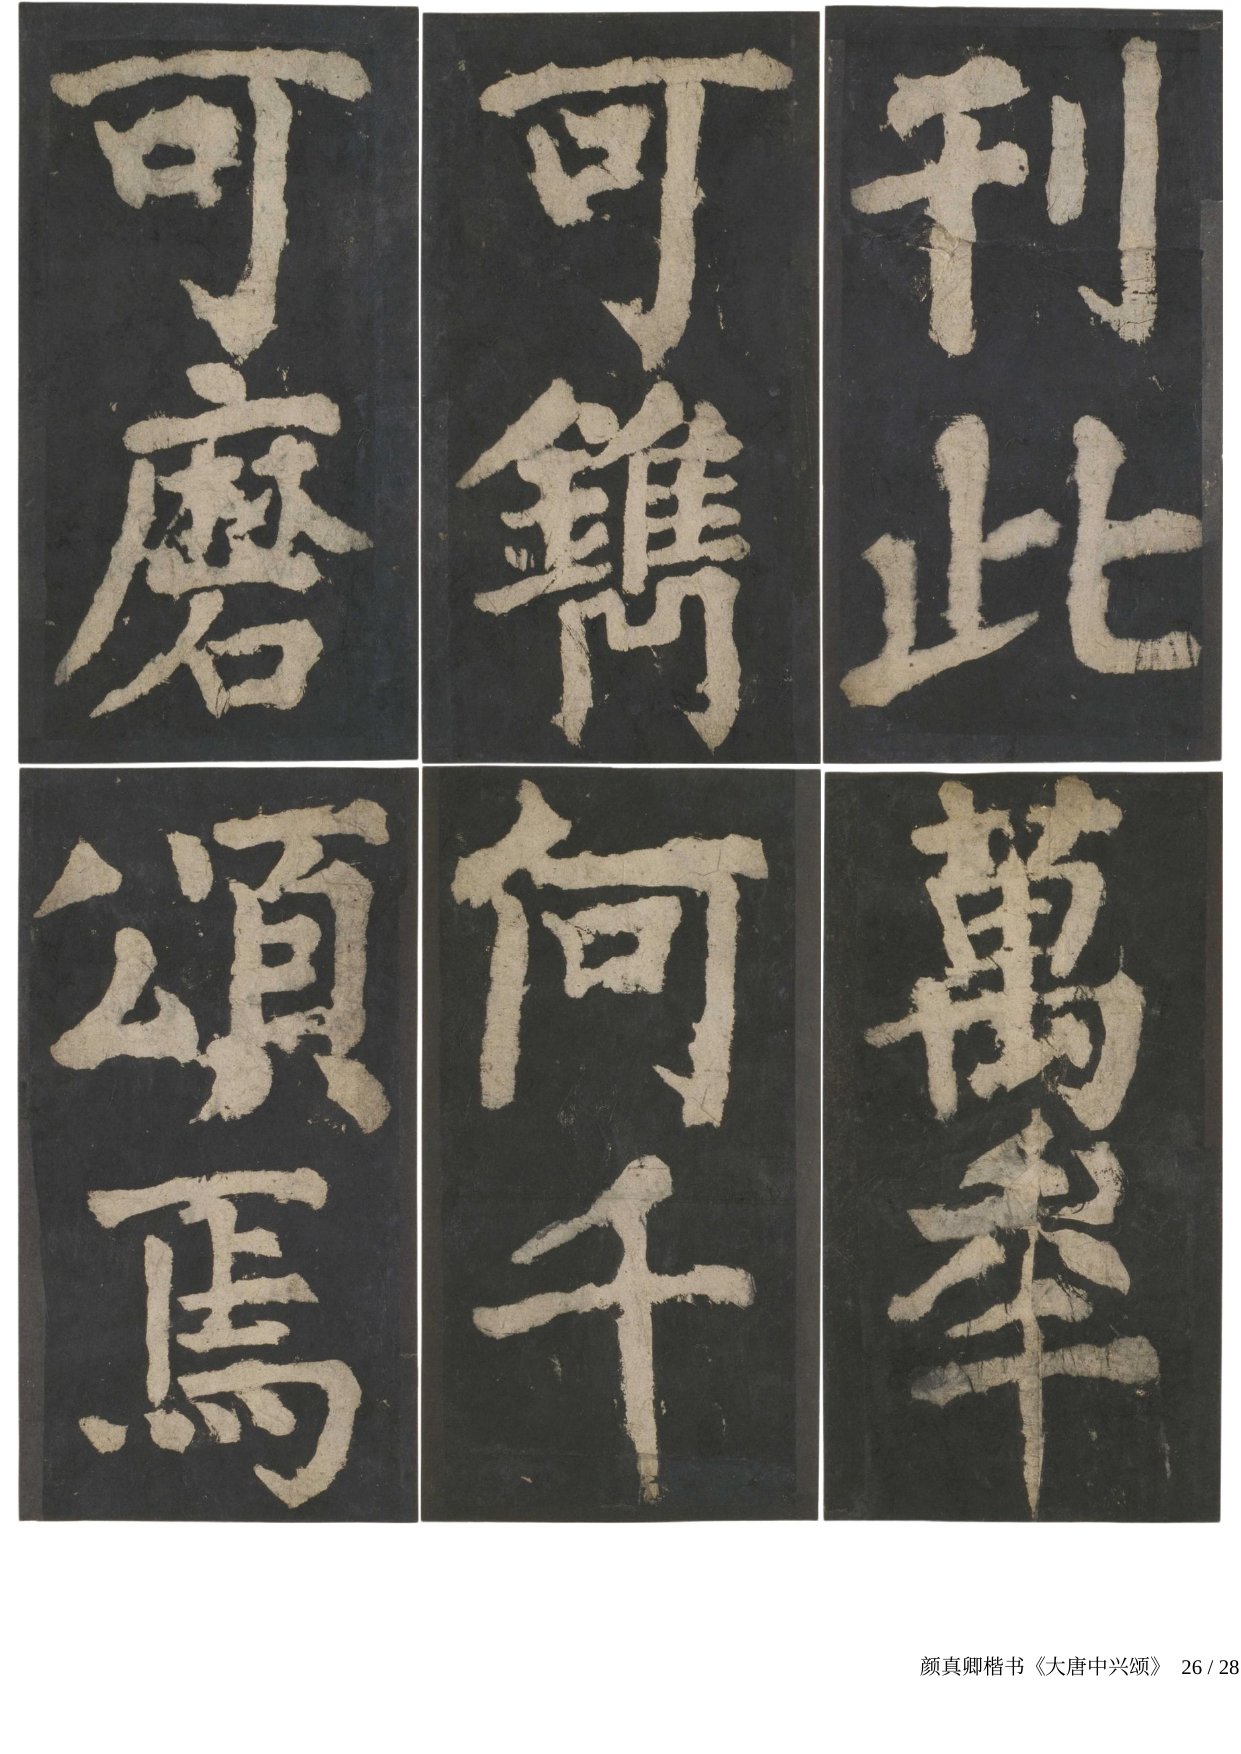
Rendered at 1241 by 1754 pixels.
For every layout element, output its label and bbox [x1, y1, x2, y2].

picture [17, 1, 1224, 1524]
